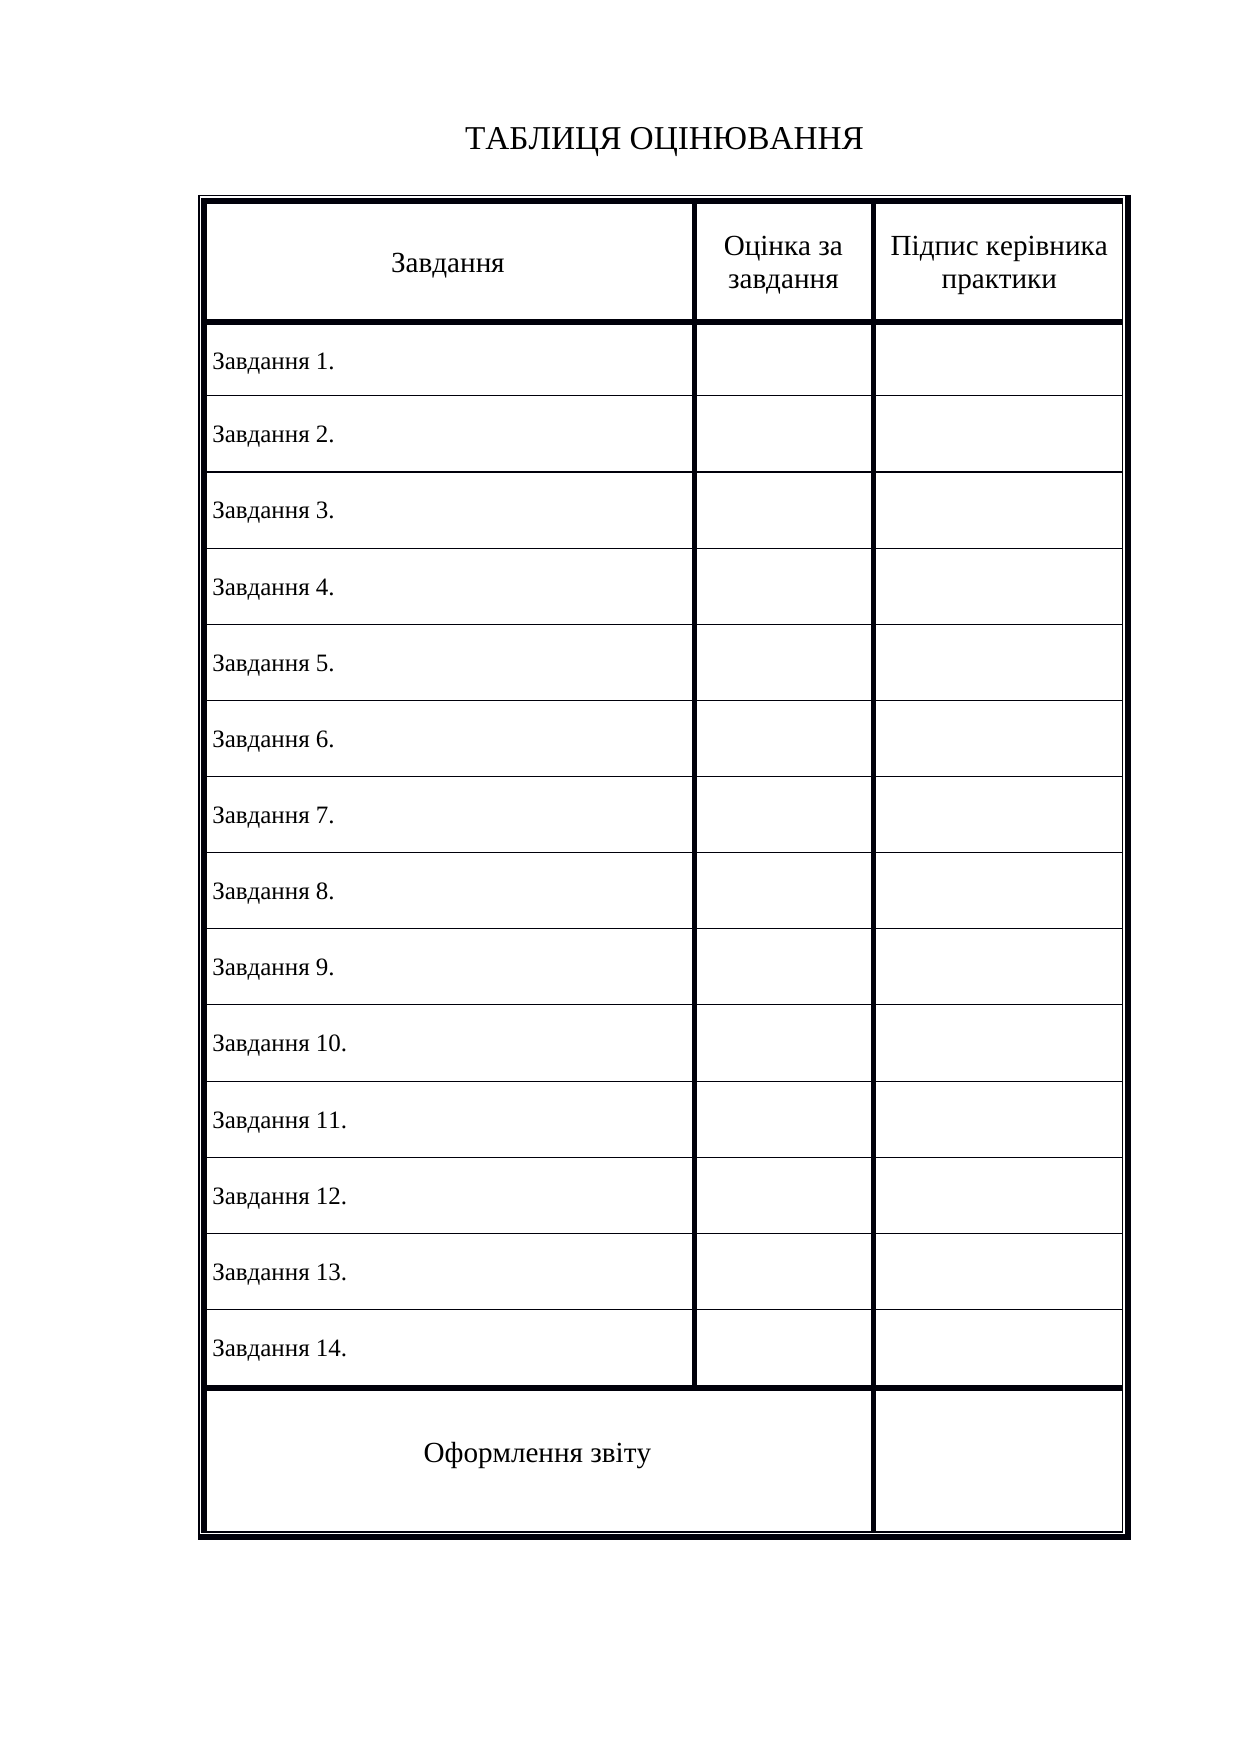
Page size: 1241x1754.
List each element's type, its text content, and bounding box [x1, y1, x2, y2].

table_cell [697, 396, 871, 471]
table_cell Завдання 7. [207, 777, 692, 852]
table_cell [876, 701, 1122, 776]
table_cell Завдання 3. [207, 473, 692, 547]
table_cell [876, 1005, 1122, 1081]
table_header Підпис керівника практики [876, 204, 1122, 319]
table_cell [697, 1158, 871, 1233]
table_cell Завдання 9. [207, 929, 692, 1004]
table_cell Завдання 1. [207, 325, 692, 395]
table_cell [697, 701, 871, 776]
table_cell Завдання 13. [207, 1234, 692, 1309]
table_cell [876, 473, 1122, 547]
table_header Оцінка за завдання [697, 204, 871, 319]
table_cell [876, 1158, 1122, 1233]
table_cell Завдання 8. [207, 853, 692, 928]
table_cell [876, 396, 1122, 471]
table_cell [876, 1082, 1122, 1157]
table_cell Завдання 10. [207, 1005, 692, 1081]
table_cell Оформлення звіту [207, 1391, 871, 1531]
table_cell [697, 777, 871, 852]
table_cell [876, 625, 1122, 700]
table_cell [876, 1391, 1122, 1531]
table_cell [697, 473, 871, 547]
table_cell Завдання 14. [207, 1310, 692, 1385]
table_cell [697, 549, 871, 624]
table_cell [876, 325, 1122, 395]
table_cell Завдання 2. [207, 396, 692, 471]
table_cell [697, 1234, 871, 1309]
table_cell Завдання 6. [207, 701, 692, 776]
table_cell [697, 1310, 871, 1385]
table_cell [697, 1005, 871, 1081]
table_cell Завдання 5. [207, 625, 692, 700]
table_header Завдання [207, 204, 692, 319]
table_cell [697, 625, 871, 700]
table_cell [876, 1234, 1122, 1309]
table_cell [876, 777, 1122, 852]
table_cell [876, 853, 1122, 928]
table_cell [876, 549, 1122, 624]
table_cell Завдання 11. [207, 1082, 692, 1157]
title ТАБЛИЦЯ ОЦІНЮВАННЯ [177, 118, 1152, 156]
table_cell [697, 325, 871, 395]
table_cell Завдання 12. [207, 1158, 692, 1233]
table_cell [697, 1082, 871, 1157]
table_cell [876, 1310, 1122, 1385]
table_cell Завдання 4. [207, 549, 692, 624]
table_cell [697, 853, 871, 928]
table_cell [697, 929, 871, 1004]
table_cell [876, 929, 1122, 1004]
